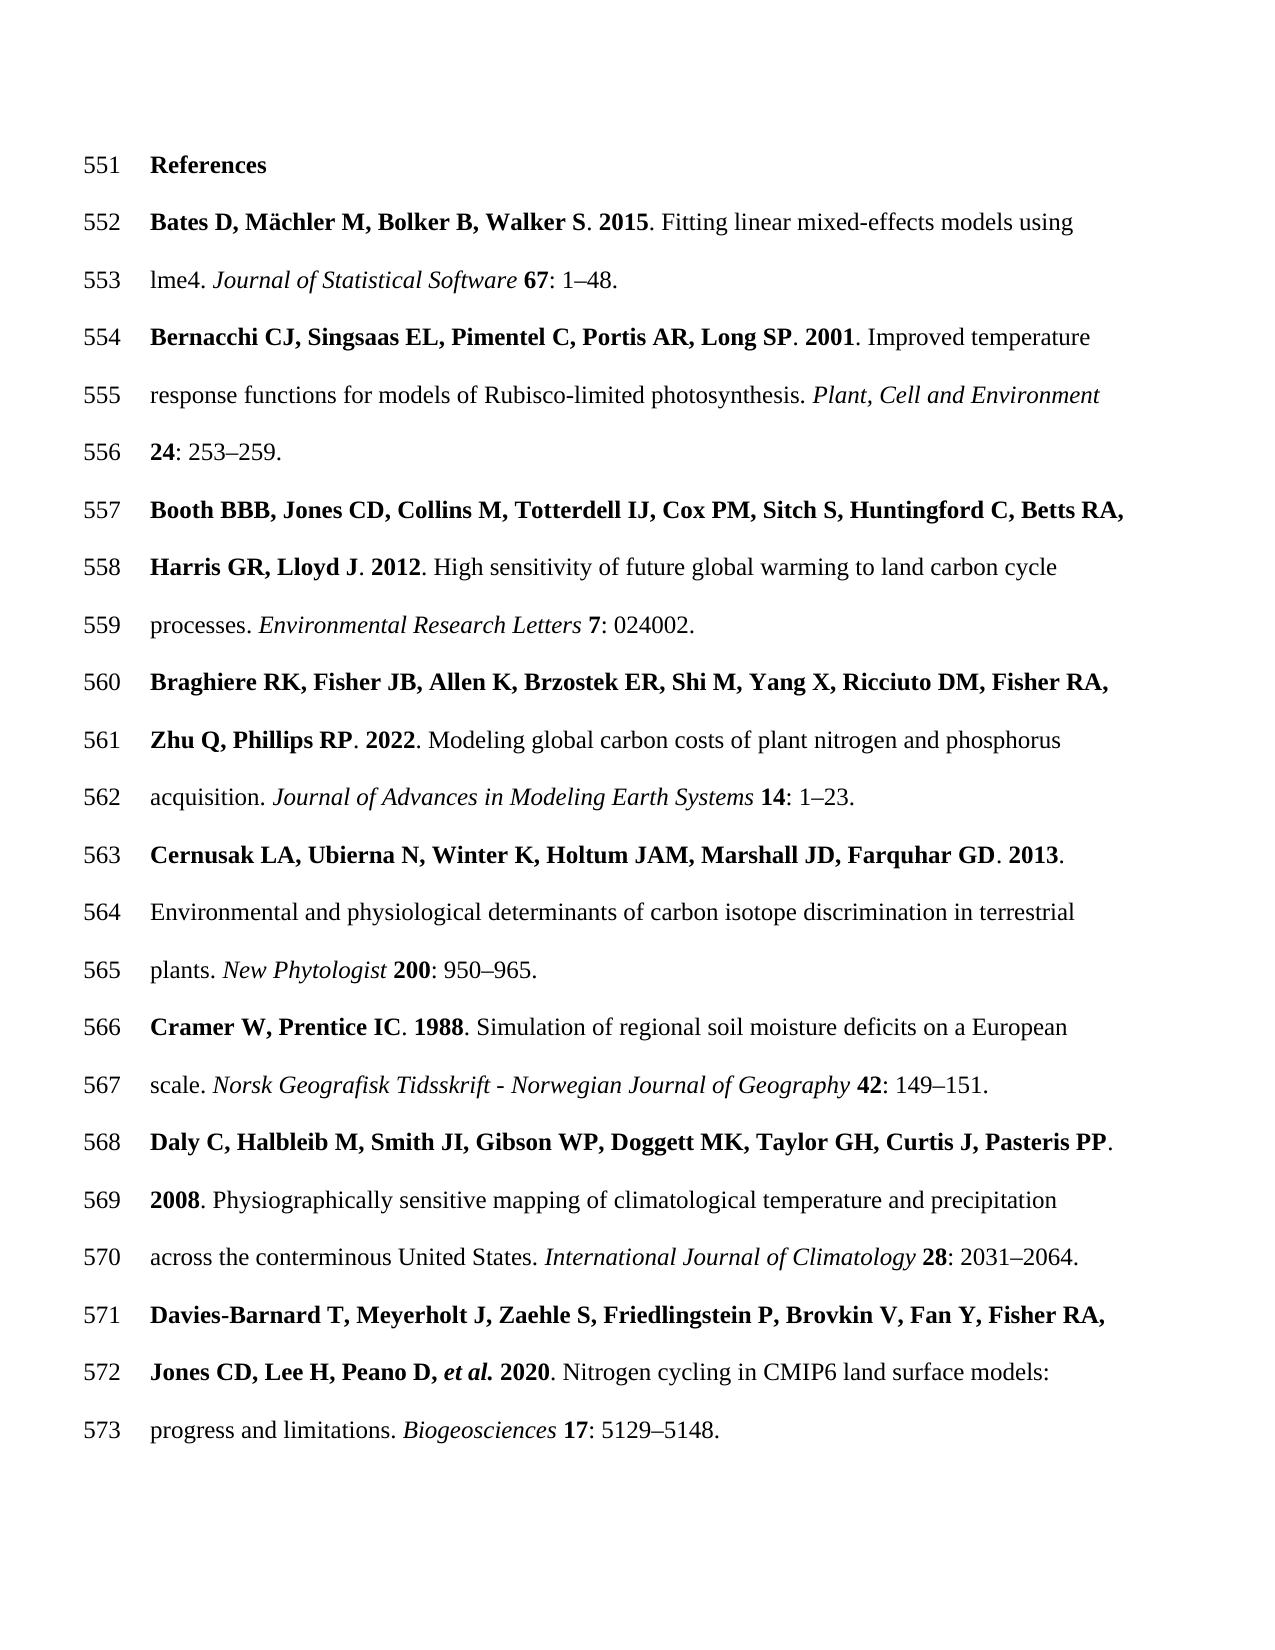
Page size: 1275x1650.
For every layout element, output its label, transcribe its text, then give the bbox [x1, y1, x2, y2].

text References [150, 150, 1125, 179]
text Daly C, Halbleib M, Smith JI, Gibson WP, Doggett MK, Taylor GH, Curtis J, Pasteris PP. 2008. Physiographically sensitive mapping of climatological temperature and precipitation across the conterminous United States. International Journal of Climatology 28: 2031–2064. [150, 1127, 1125, 1271]
text Bates D, Mächler M, Bolker B, Walker S. 2015. Fitting linear mixed-effects models using lme4. Journal of Statistical Software 67: 1–48. [150, 207, 1125, 294]
text Davies-Barnard T, Meyerholt J, Zaehle S, Friedlingstein P, Brovkin V, Fan Y, Fisher RA, Jones CD, Lee H, Peano D, et al. 2020. Nitrogen cycling in CMIP6 land surface models: progress and limitations. Biogeosciences 17: 5129–5148. [150, 1300, 1125, 1444]
text Cramer W, Prentice IC. 1988. Simulation of regional soil moisture deficits on a European scale. Norsk Geografisk Tidsskrift - Norwegian Journal of Geography 42: 149–151. [150, 1012, 1125, 1099]
text Cernusak LA, Ubierna N, Winter K, Holtum JAM, Marshall JD, Farquhar GD. 2013. Environmental and physiological determinants of carbon isotope discrimination in terrestrial plants. New Phytologist 200: 950–965. [150, 840, 1125, 984]
text Bernacchi CJ, Singsaas EL, Pimentel C, Portis AR, Long SP. 2001. Improved temperature response functions for models of Rubisco-limited photosynthesis. Plant, Cell and Environment 24: 253–259. [150, 322, 1125, 466]
text Booth BBB, Jones CD, Collins M, Totterdell IJ, Cox PM, Sitch S, Huntingford C, Betts RA, Harris GR, Lloyd J. 2012. High sensitivity of future global warming to land carbon cycle processes. Environmental Research Letters 7: 024002. [150, 495, 1125, 639]
text Braghiere RK, Fisher JB, Allen K, Brzostek ER, Shi M, Yang X, Ricciuto DM, Fisher RA, Zhu Q, Phillips RP. 2022. Modeling global carbon costs of plant nitrogen and phosphorus acquisition. Journal of Advances in Modeling Earth Systems 14: 1–23. [150, 667, 1125, 811]
